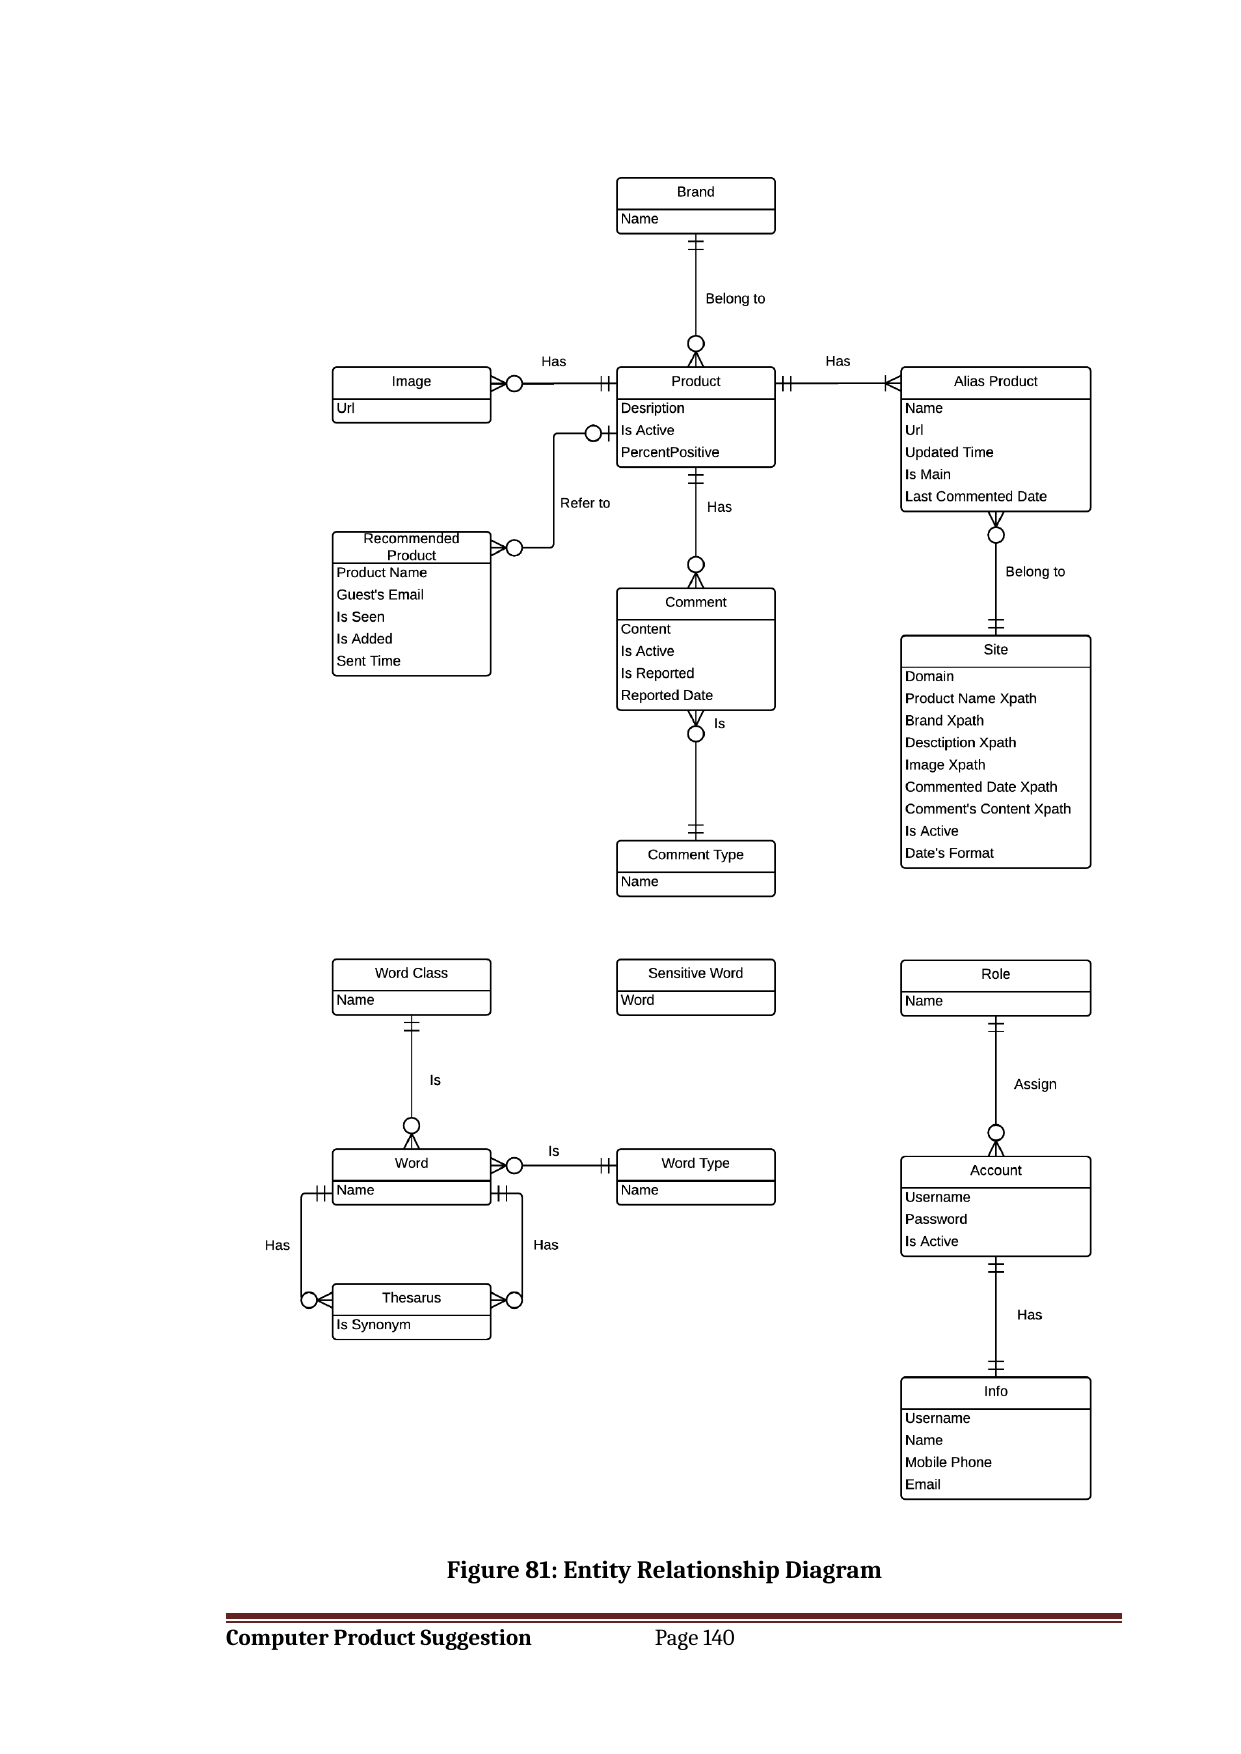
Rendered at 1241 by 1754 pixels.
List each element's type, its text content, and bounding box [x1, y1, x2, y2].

text Figure 81: Entity Relationship Diagram [207, 1556, 1122, 1584]
picture [207, 147, 1122, 1531]
